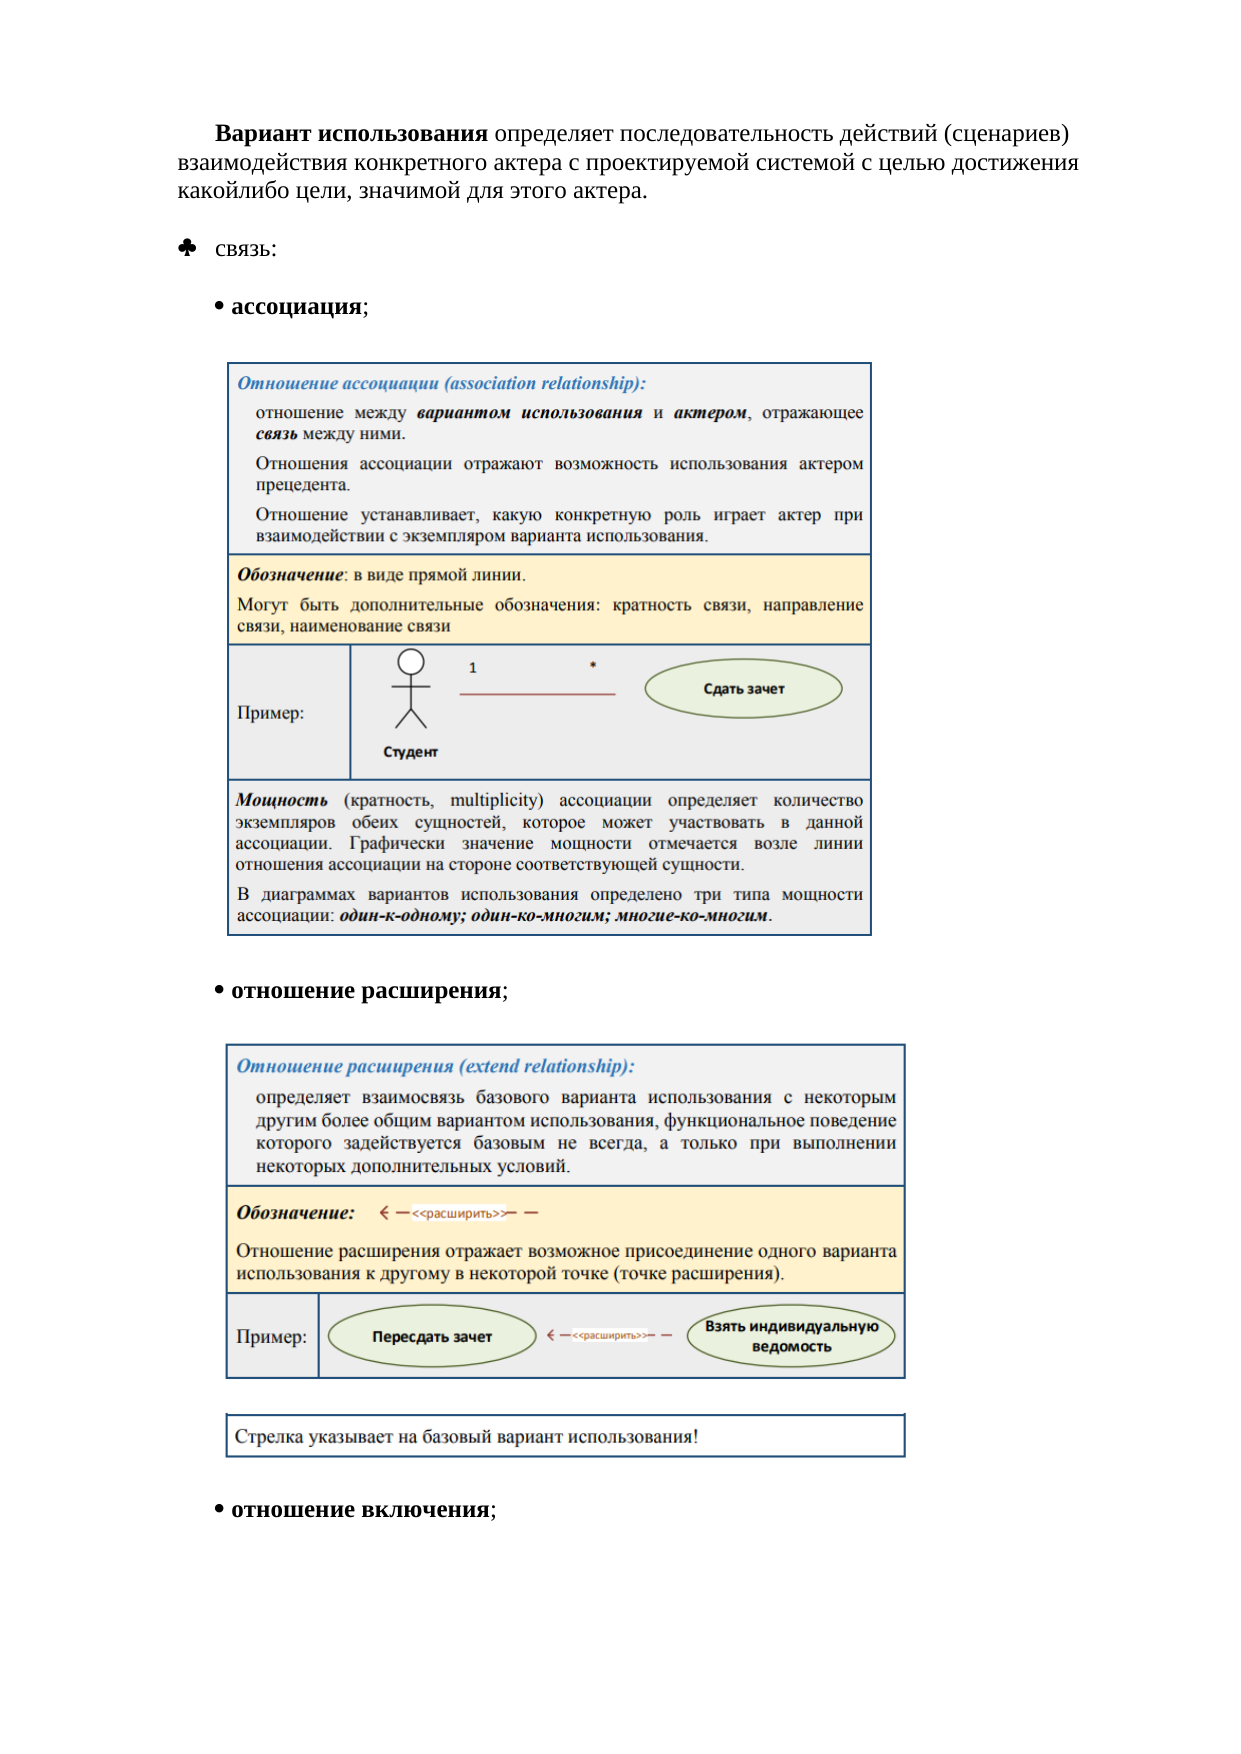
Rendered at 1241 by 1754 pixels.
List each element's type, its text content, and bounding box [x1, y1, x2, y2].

text ассоциация; [215, 291, 1152, 320]
picture [214, 1033, 928, 1465]
text отношение включения; [215, 1494, 1152, 1523]
picture [214, 349, 889, 946]
list связь: [177, 233, 1152, 262]
text отношение расширения; [215, 975, 1152, 1004]
text Вариант использования определяет последовательность действий (сценариев) взаимодействия конкретного актера с проектируемой системой с целью достижения какойлибо цели, значимой для этого актера. [177, 118, 1152, 204]
